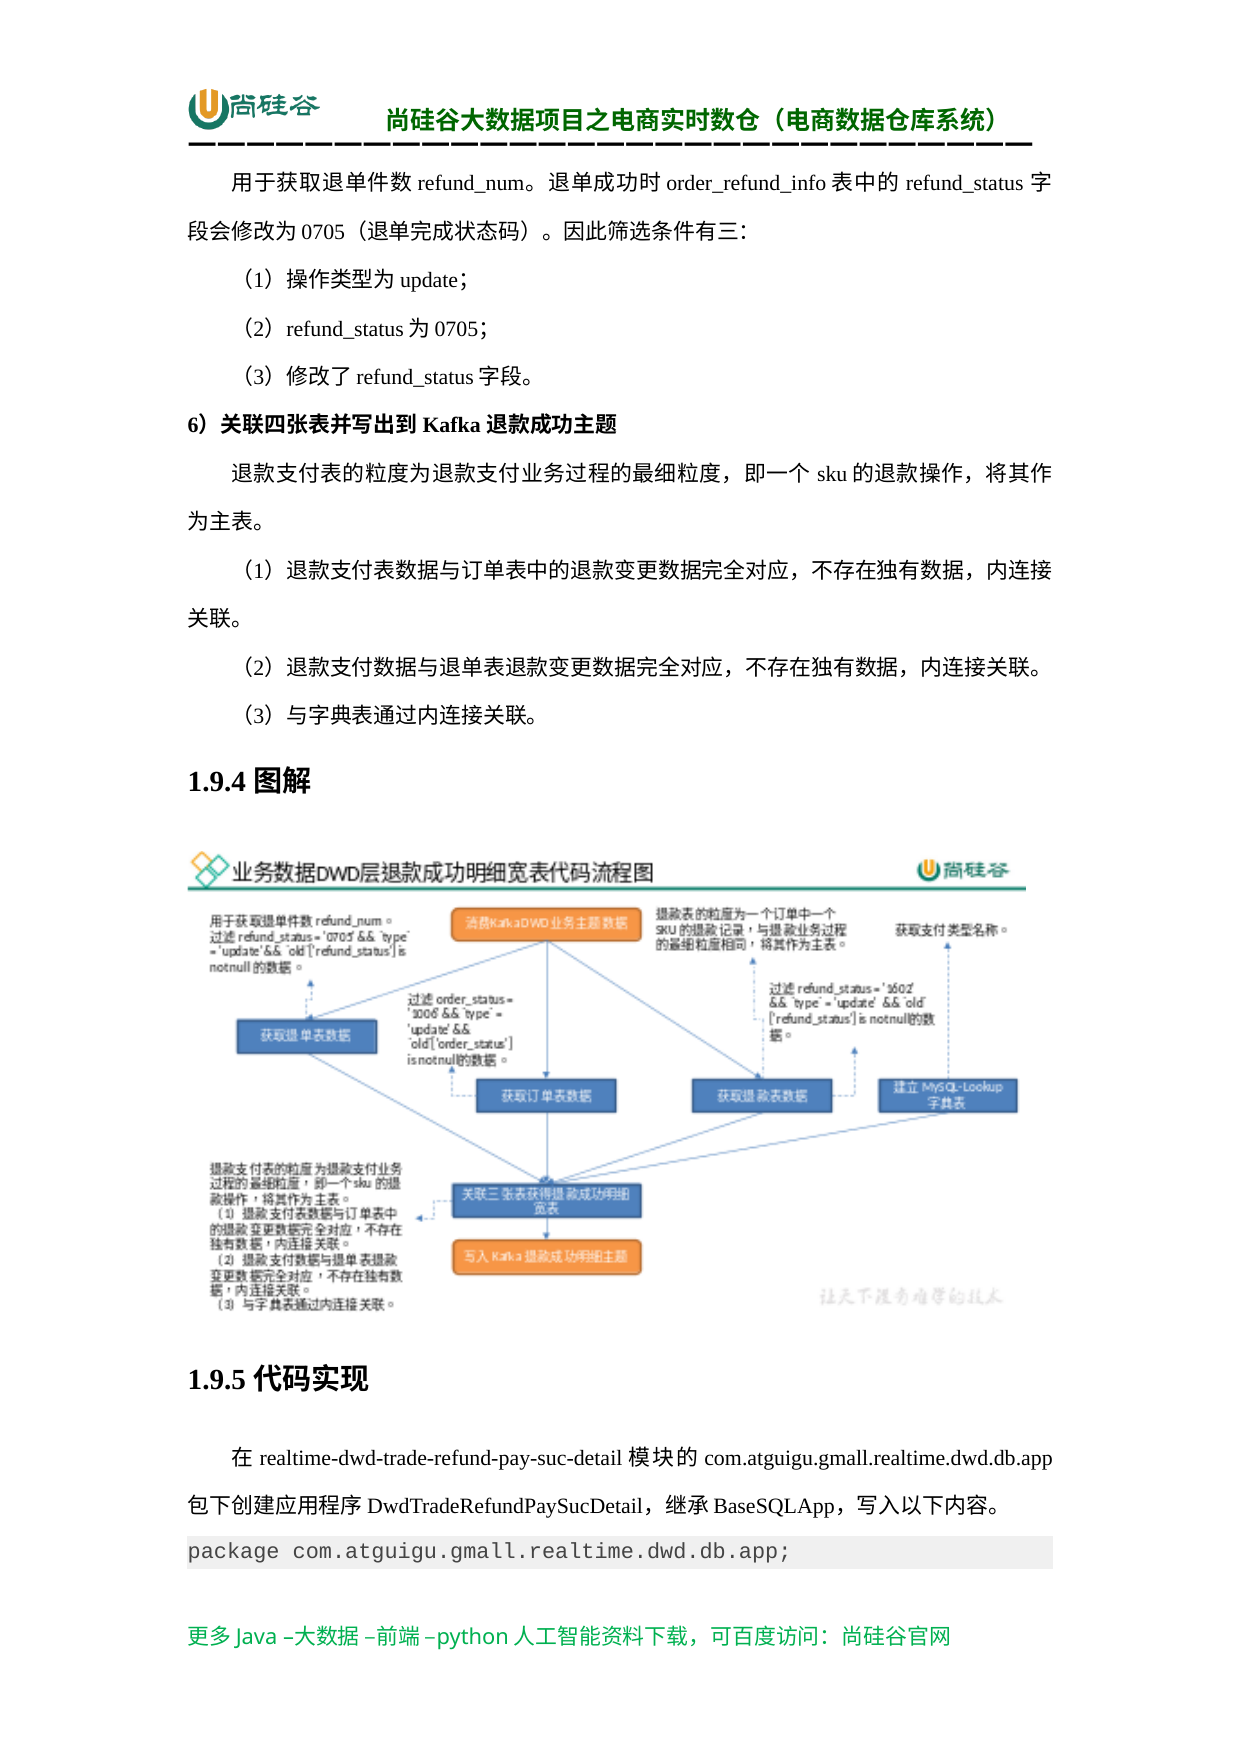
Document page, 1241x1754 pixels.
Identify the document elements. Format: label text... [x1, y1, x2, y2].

text 修改了refund_status字段。 [187, 358, 1053, 391]
text package com.atguigu.gmall.realtime.dwd.db.app; [187, 1536, 1053, 1569]
text 图解 [187, 746, 1053, 811]
text 关联四张表并写出到 Kafka 退款成功主题 [187, 407, 1053, 439]
text 代码实现 [187, 1344, 1053, 1409]
text 退款支付数据与退单表退款变更数据完全对应，不存在独有数据，内连接关联。 [187, 649, 1053, 682]
text 退款支付表数据与订单表中的退款变更数据完全对应，不存在独有数据，内连接关联。 [187, 552, 1053, 633]
text refund_status为0705； [187, 310, 1053, 343]
text 与字典表通过内连接关联。 [187, 698, 1053, 730]
text 操作类型为update； [187, 262, 1053, 294]
text 用于获取退单件数refund_num。退单成功时order_refund_info表中的 refund_status 字段会修改为0705（退单完成状态码）。因此筛选条件有三： [187, 165, 1053, 246]
text 在realtime-dwd-trade-refund-pay-suc-detail模块的com.atguigu.gmall.realtime.dwd.db.app包下创建应用程序DwdTradeRefundPaySucDetail，继承BaseSQLApp，写入以下内容。 [187, 1439, 1053, 1521]
picture [187, 88, 320, 130]
text 退款支付表的粒度为退款支付业务过程的最细粒度，即一个sku的退款操作，将其作为主表。 [187, 455, 1053, 536]
